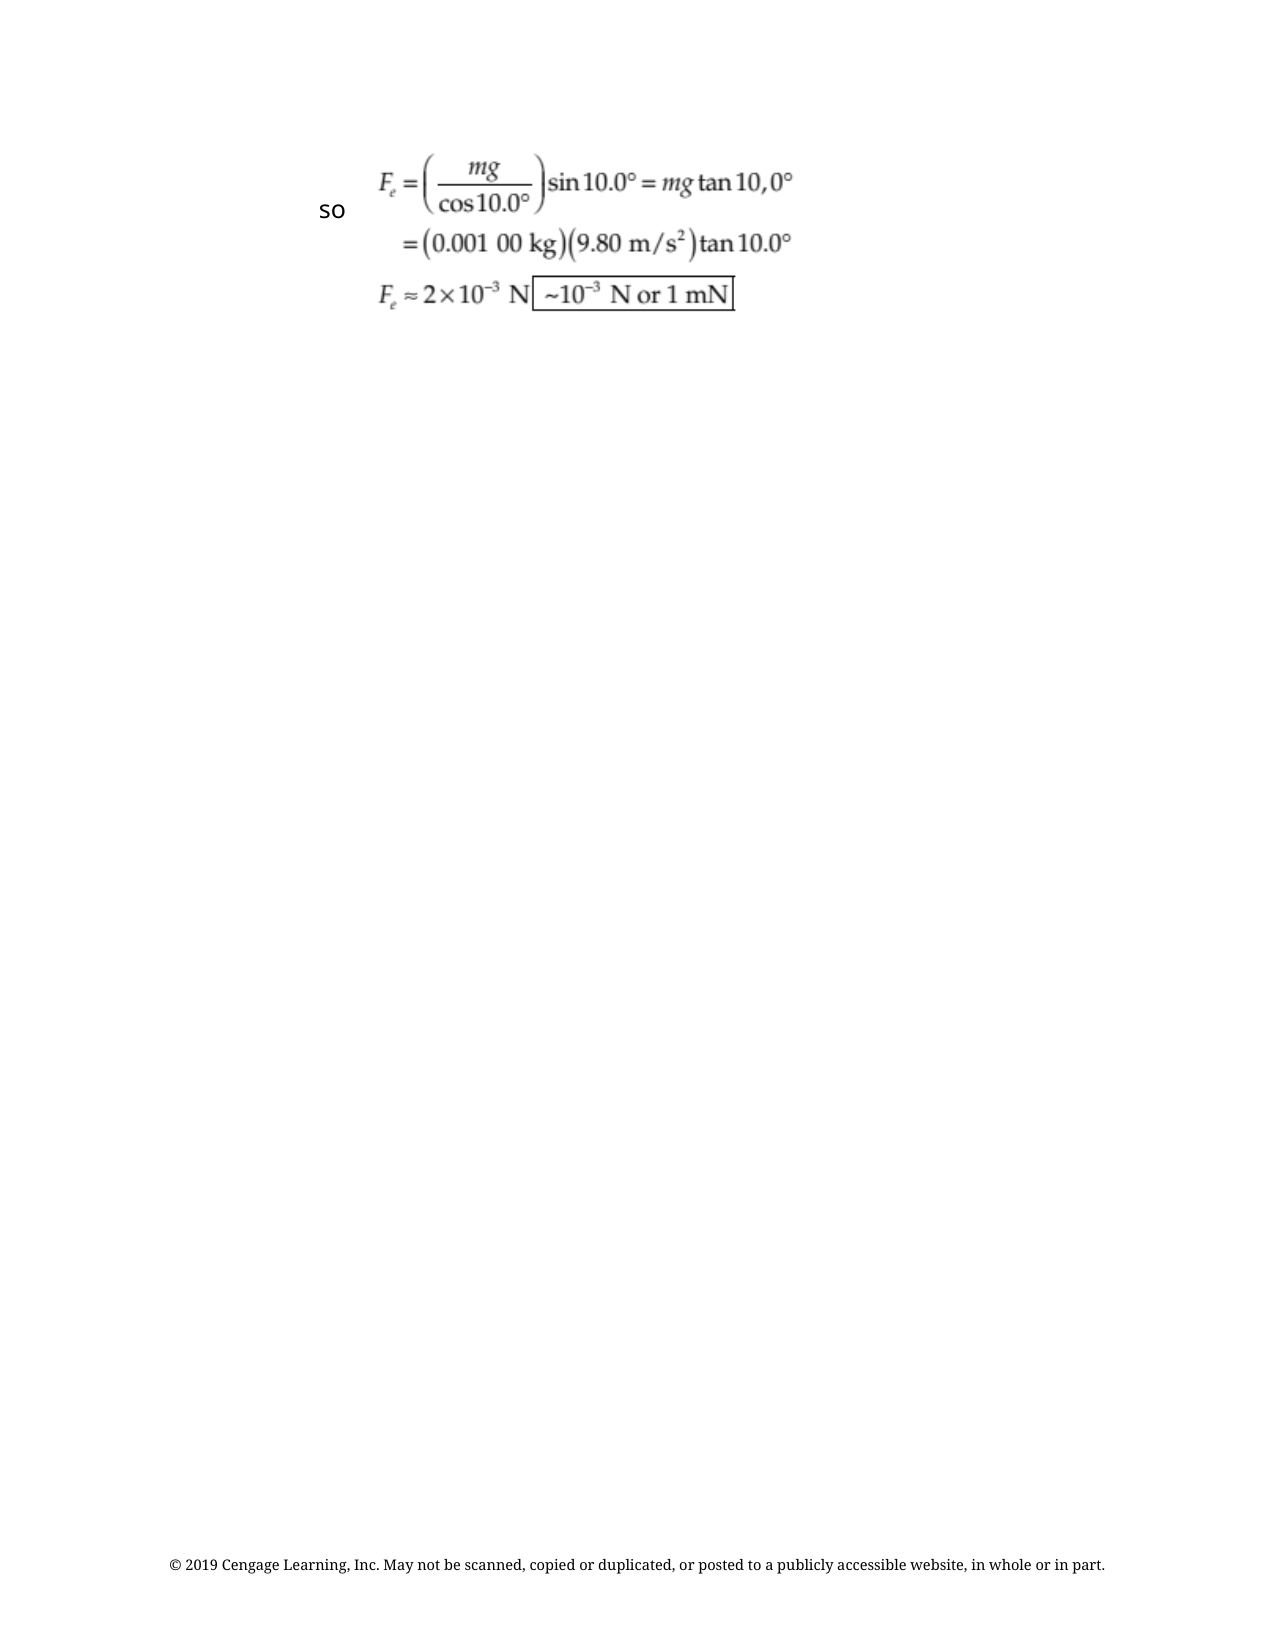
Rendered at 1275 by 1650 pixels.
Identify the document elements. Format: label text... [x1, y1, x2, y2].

text so [150, 150, 1125, 330]
